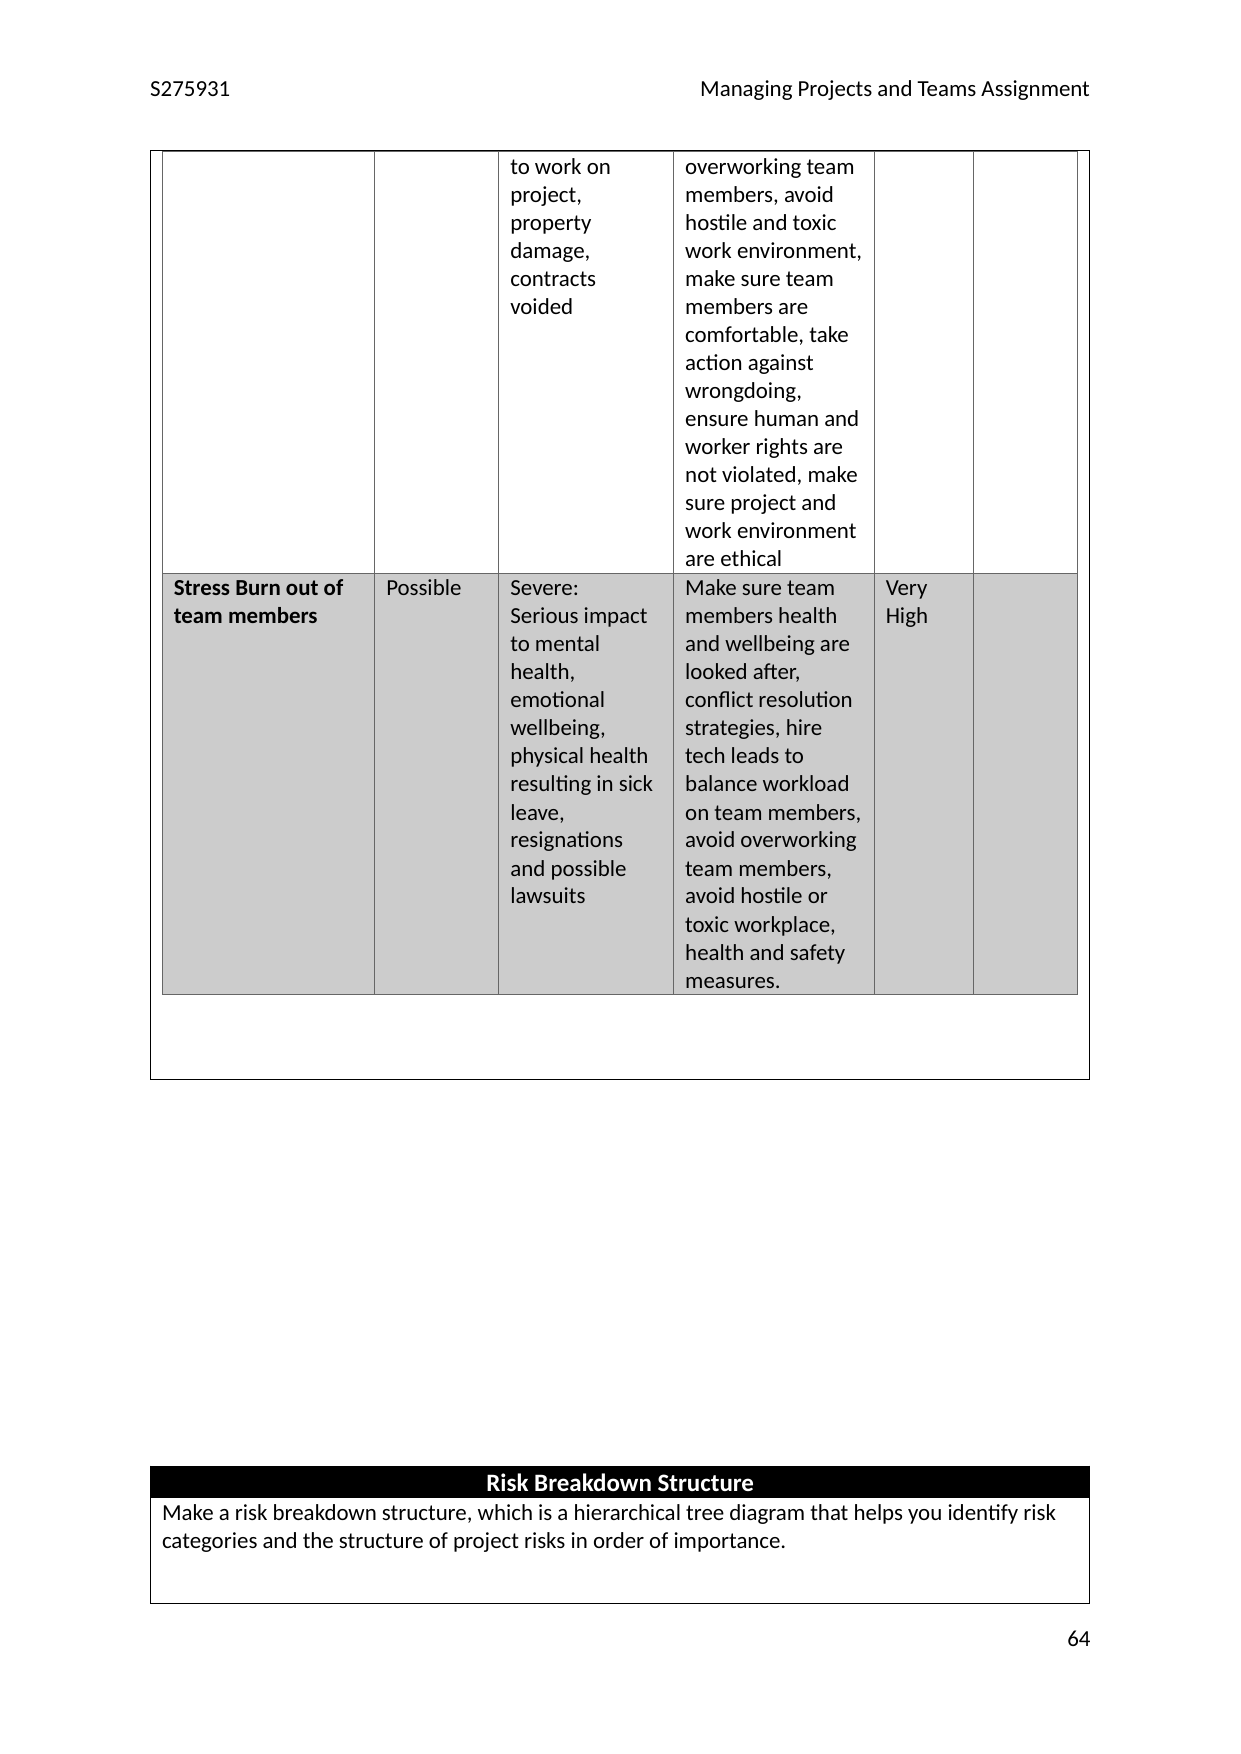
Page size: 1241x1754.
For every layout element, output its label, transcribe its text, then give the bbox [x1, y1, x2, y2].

table_header Risk Breakdown Structure [151, 1467, 1089, 1497]
table_cell [151, 151, 1089, 1079]
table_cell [151, 1498, 1089, 1603]
